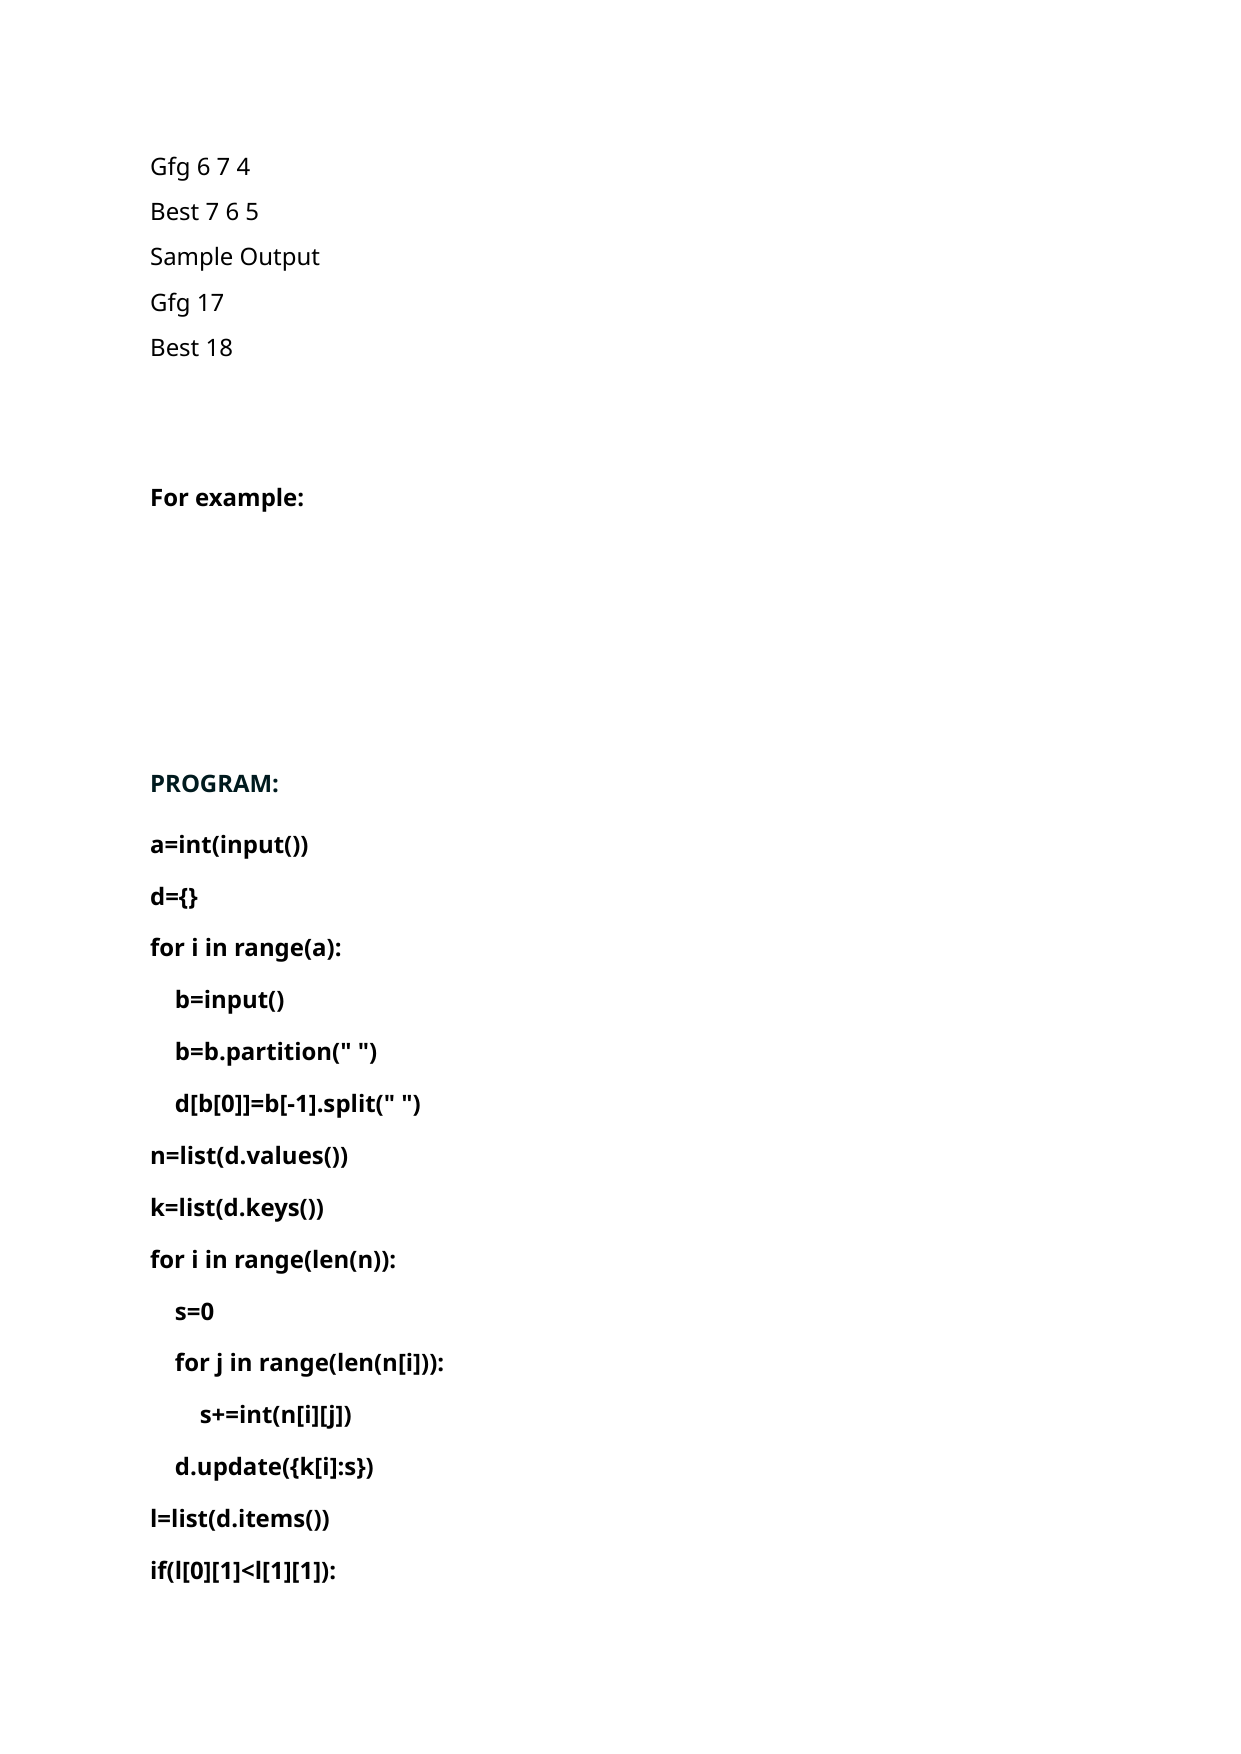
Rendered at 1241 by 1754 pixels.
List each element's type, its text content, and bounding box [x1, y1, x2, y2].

text Best 18 [150, 330, 1090, 363]
text d={} [150, 879, 1090, 912]
text For example: [150, 481, 1090, 514]
text a=int(input()) [150, 827, 1090, 860]
text Best 7 6 5 [150, 195, 1090, 228]
text if(l[0][1]<l[1][1]): [150, 1554, 1090, 1586]
text n=list(d.values()) [150, 1139, 1090, 1171]
text for j in range(len(n[i])): [150, 1346, 1090, 1379]
text d.update({k[i]:s}) [150, 1450, 1090, 1482]
text s+=int(n[i][j]) [150, 1398, 1090, 1431]
text for i in range(a): [150, 931, 1090, 964]
text d[b[0]]=b[-1].split(" ") [150, 1087, 1090, 1119]
text Sample Output [150, 240, 1090, 273]
text s=0 [150, 1294, 1090, 1327]
text l=list(d.items()) [150, 1502, 1090, 1534]
text k=list(d.keys()) [150, 1191, 1090, 1223]
text b=input() [150, 983, 1090, 1016]
text Gfg 6 7 4 [150, 150, 1090, 183]
text for i in range(len(n)): [150, 1242, 1090, 1275]
text Gfg 17 [150, 285, 1090, 318]
text b=b.partition(" ") [150, 1035, 1090, 1067]
text PROGRAM: [150, 767, 1090, 800]
